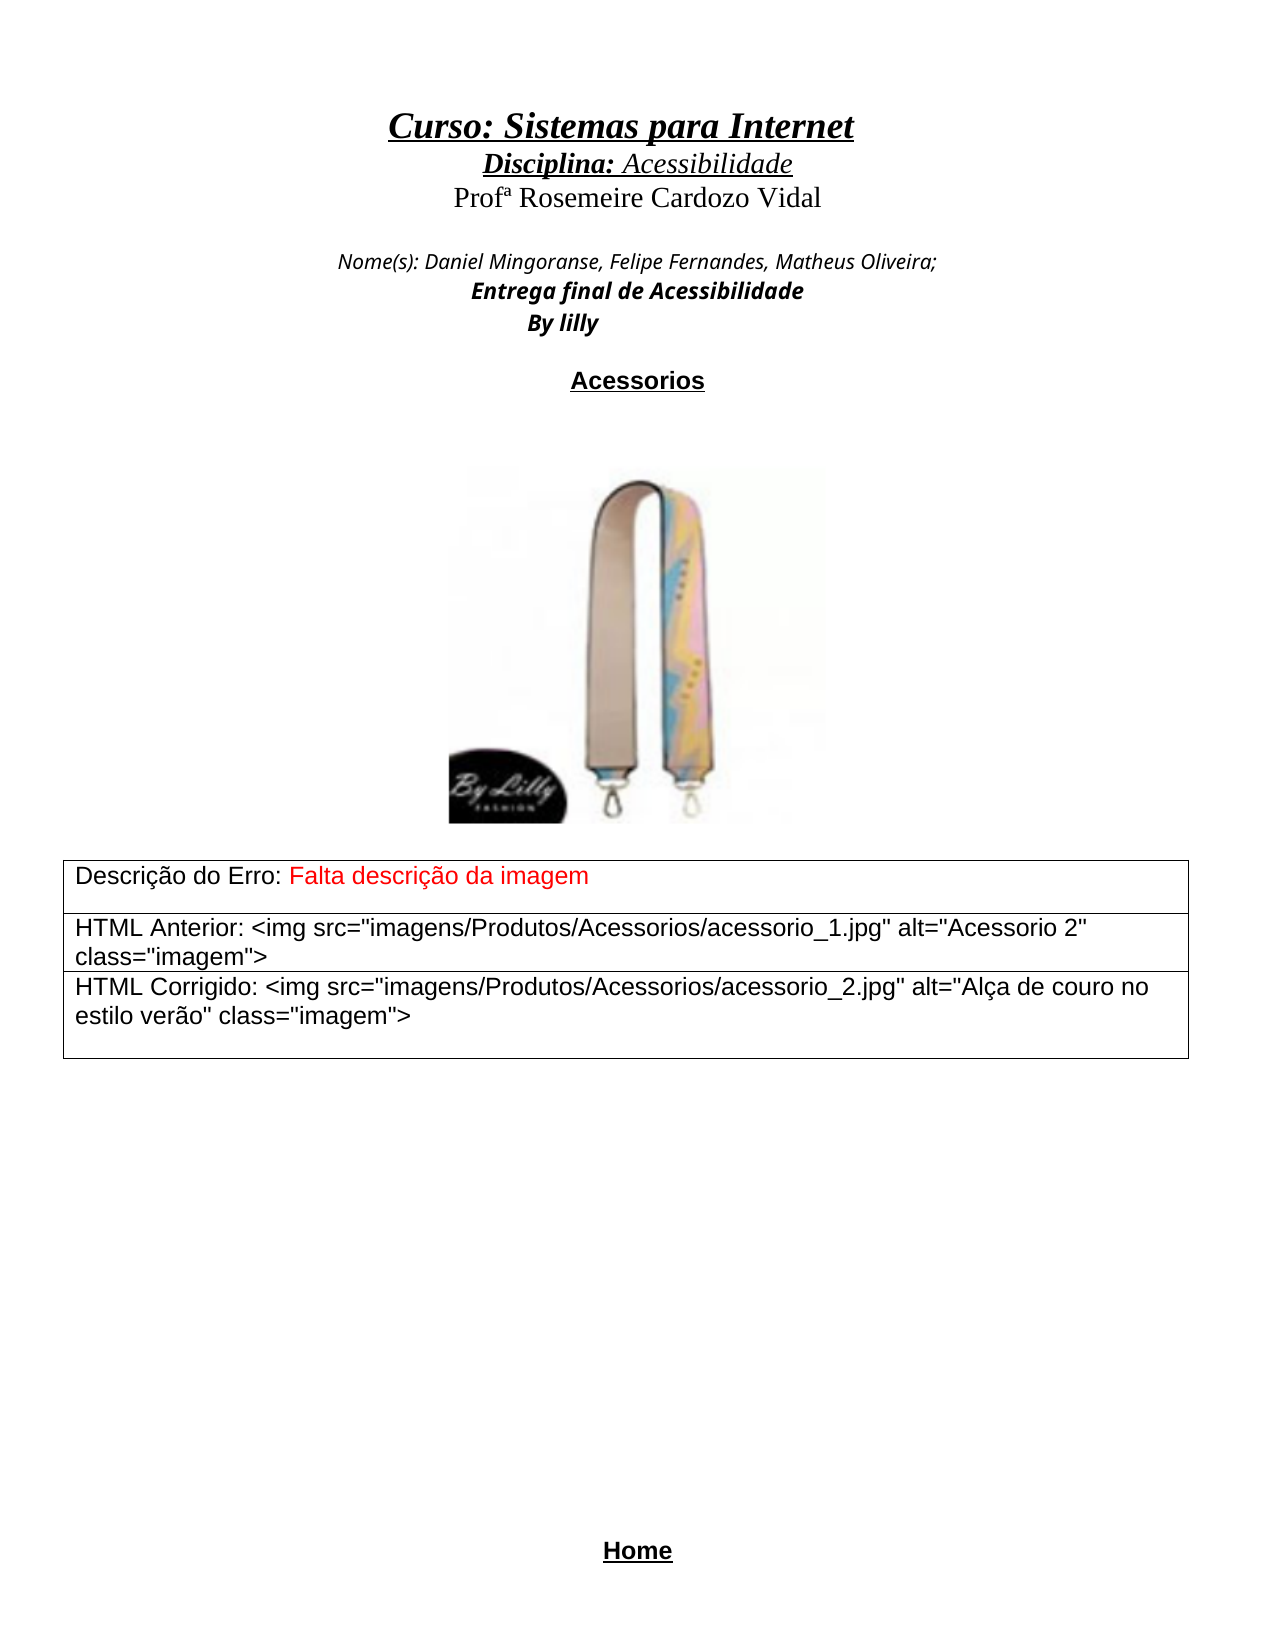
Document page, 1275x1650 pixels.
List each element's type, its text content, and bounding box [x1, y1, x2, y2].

text Acessorios [75, 366, 1200, 394]
table_header Descrição do Erro: Falta descrição da imagem [64, 861, 1188, 912]
table_cell HTML Anterior: <img src="imagens/Produtos/Acessorios/acessorio_1.jpg" alt="Acessorio 2" class="imagem"> [64, 914, 1188, 971]
text Home [75, 1536, 1200, 1565]
table_cell HTML Corrigido: <img src="imagens/Produtos/Acessorios/acessorio_2.jpg" alt="Alça de couro no estilo verão" class="imagem"> [64, 972, 1188, 1058]
picture [443, 461, 832, 841]
